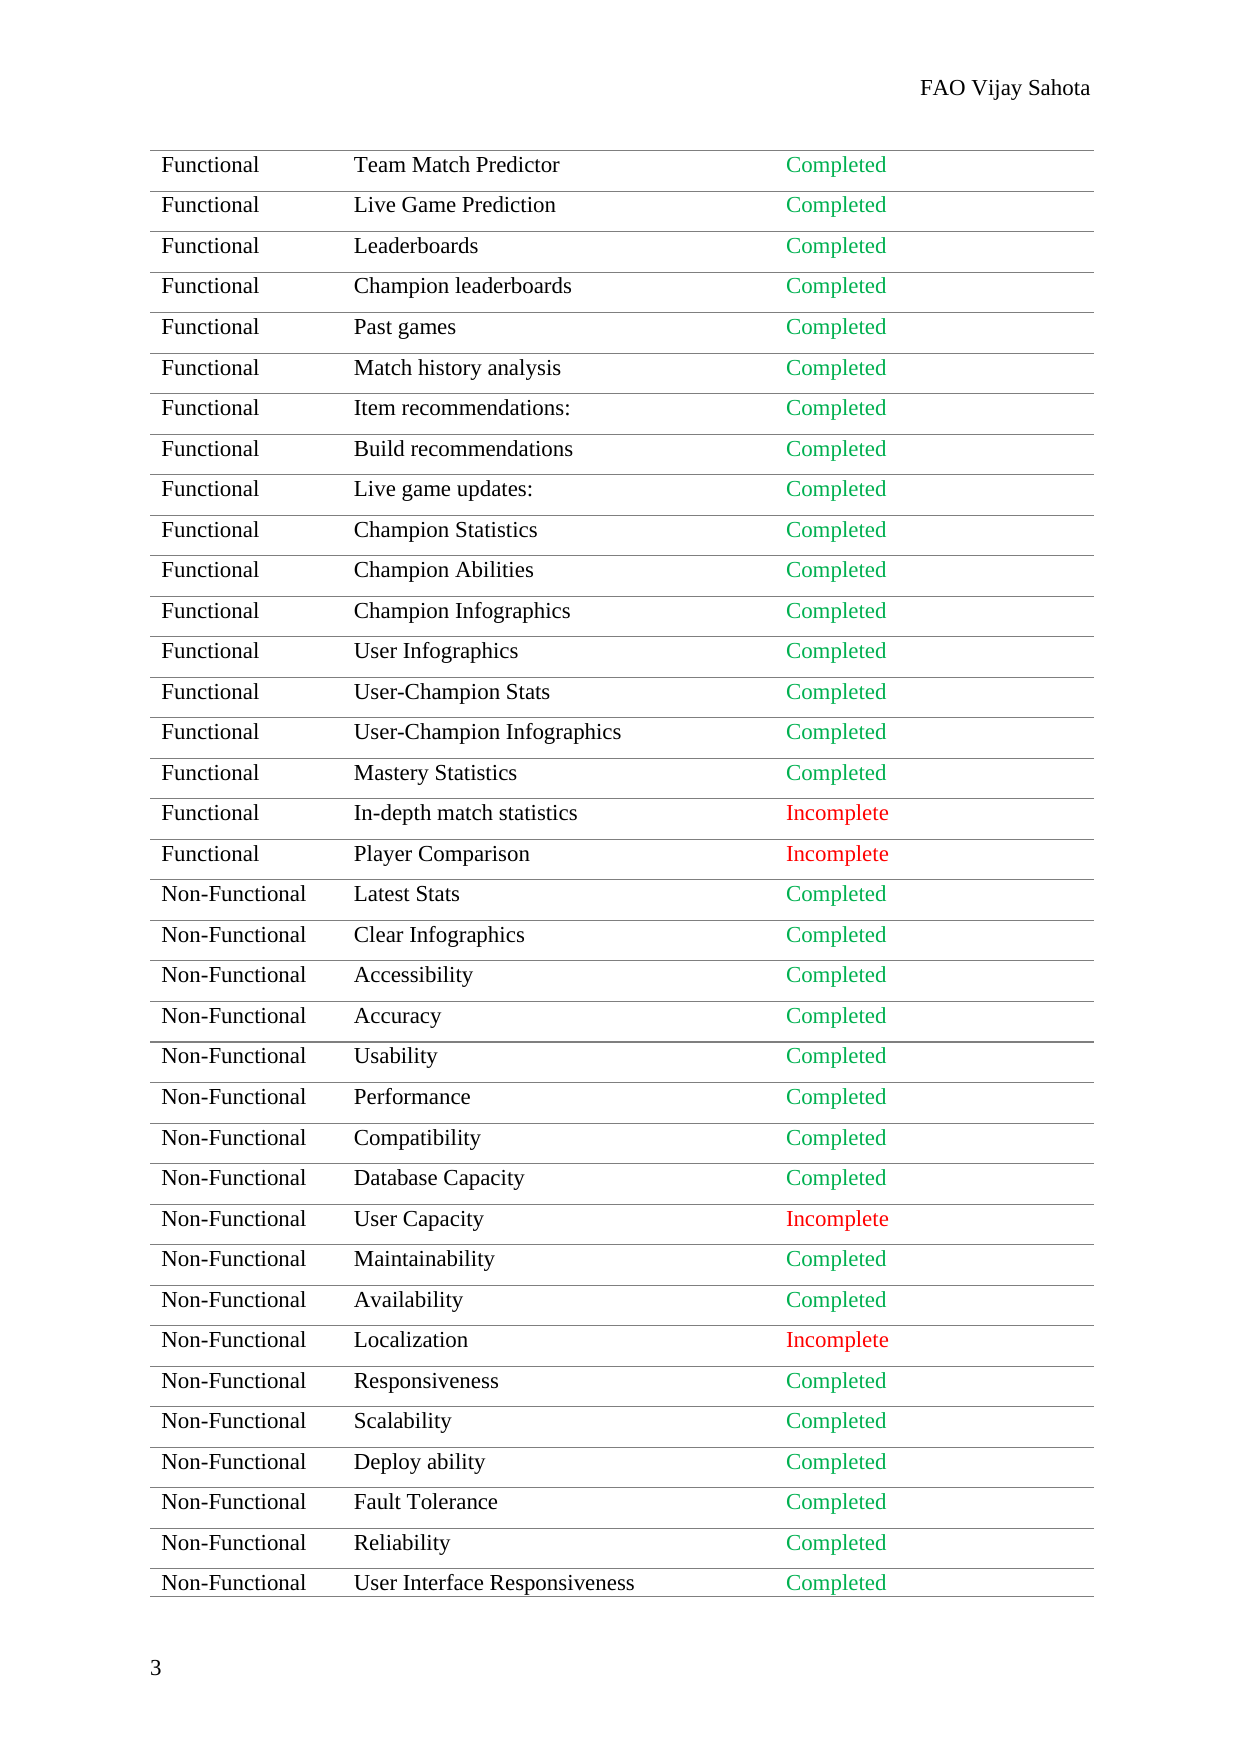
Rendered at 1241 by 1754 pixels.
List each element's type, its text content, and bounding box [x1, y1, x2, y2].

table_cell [343, 1569, 774, 1596]
table_cell Item recommendations: [343, 394, 774, 434]
table_cell Non-Functional [150, 1448, 342, 1487]
table_cell User Capacity [343, 1205, 774, 1244]
table_cell Non-Functional [150, 1245, 342, 1284]
table_cell Fault Tolerance [343, 1488, 774, 1528]
table_cell Accessibility [343, 961, 774, 1001]
table_cell Completed [775, 1164, 1094, 1203]
table_cell Functional [150, 151, 342, 191]
table_cell Completed [775, 1083, 1094, 1122]
table_cell Responsiveness [343, 1367, 774, 1406]
table_cell Functional [150, 637, 342, 677]
table_cell Functional [150, 435, 342, 474]
table_cell Completed [775, 921, 1094, 960]
table_cell Functional [150, 840, 342, 879]
table_cell Team Match Predictor [343, 151, 774, 191]
table_cell Incomplete [775, 1326, 1094, 1366]
table_cell Functional [150, 273, 342, 312]
table_cell Functional [150, 597, 342, 636]
table_cell Non-Functional [150, 1124, 342, 1163]
table_cell Completed [775, 475, 1094, 515]
table_cell Latest Stats [343, 880, 774, 920]
table_cell User-Champion Stats [343, 678, 774, 717]
table_cell Non-Functional [150, 1043, 342, 1082]
table_cell Non-Functional [150, 961, 342, 1001]
table_cell Completed [775, 1448, 1094, 1487]
table_cell Completed [775, 273, 1094, 312]
table_cell Completed [775, 678, 1094, 717]
table_cell Functional [150, 232, 342, 272]
table_cell Usability [343, 1043, 774, 1082]
table_cell Completed [775, 1286, 1094, 1325]
table_cell Incomplete [775, 1205, 1094, 1244]
table_cell Functional [150, 516, 342, 555]
table_cell Incomplete [775, 840, 1094, 879]
table_cell Completed [775, 637, 1094, 677]
table_cell Live Game Prediction [343, 192, 774, 231]
table_cell Completed [775, 1407, 1094, 1447]
table_cell Non-Functional [150, 1164, 342, 1203]
table_cell Champion Statistics [343, 516, 774, 555]
table_cell Functional [150, 313, 342, 353]
table_cell Completed [775, 1124, 1094, 1163]
table_cell Localization [343, 1326, 774, 1366]
table_cell Functional [150, 394, 342, 434]
table_cell Completed [775, 597, 1094, 636]
table_cell Completed [775, 880, 1094, 920]
table_cell Completed [775, 1529, 1094, 1568]
table_cell Compatibility [343, 1124, 774, 1163]
table_cell Completed [775, 1043, 1094, 1082]
table_cell Accuracy [343, 1002, 774, 1041]
table_cell Non-Functional [150, 880, 342, 920]
table_cell Completed [775, 1569, 1094, 1596]
table_cell Completed [775, 1367, 1094, 1406]
table_cell Completed [775, 232, 1094, 272]
table_cell Non-Functional [150, 921, 342, 960]
table_cell Non-Functional [150, 1205, 342, 1244]
table_cell Non-Functional [150, 1286, 342, 1325]
table_cell Completed [775, 1488, 1094, 1528]
table_cell Non-Functional [150, 1367, 342, 1406]
table_cell Build recommendations [343, 435, 774, 474]
table_cell Past games [343, 313, 774, 353]
table_cell Mastery Statistics [343, 759, 774, 798]
table_cell Incomplete [775, 799, 1094, 839]
table_cell Non-Functional [150, 1083, 342, 1122]
table_cell Non-Functional [150, 1529, 342, 1568]
table_cell Functional [150, 192, 342, 231]
table_cell Champion Abilities [343, 556, 774, 596]
table_cell Completed [775, 354, 1094, 393]
table_cell Performance [343, 1083, 774, 1122]
table_cell Completed [775, 1245, 1094, 1284]
table_cell Non-Functional [150, 1407, 342, 1447]
table_cell Completed [775, 556, 1094, 596]
table_cell Reliability [343, 1529, 774, 1568]
table_cell Completed [775, 759, 1094, 798]
table_cell Functional [150, 678, 342, 717]
table_cell Completed [775, 394, 1094, 434]
table_cell Completed [775, 435, 1094, 474]
table_cell Champion leaderboards [343, 273, 774, 312]
table_cell Completed [775, 313, 1094, 353]
table_cell Scalability [343, 1407, 774, 1447]
table_cell Completed [775, 718, 1094, 758]
table_cell Champion Infographics [343, 597, 774, 636]
table_cell Clear Infographics [343, 921, 774, 960]
table_cell Match history analysis [343, 354, 774, 393]
table_cell Functional [150, 556, 342, 596]
table_cell Functional [150, 799, 342, 839]
table_cell Functional [150, 354, 342, 393]
table_cell Functional [150, 475, 342, 515]
table_cell In-depth match statistics [343, 799, 774, 839]
table_cell Maintainability [343, 1245, 774, 1284]
table_cell Leaderboards [343, 232, 774, 272]
table_cell Non-Functional [150, 1002, 342, 1041]
table_cell User-Champion Infographics [343, 718, 774, 758]
table_cell Completed [775, 151, 1094, 191]
table_cell Live game updates: [343, 475, 774, 515]
table_cell Functional [150, 759, 342, 798]
table_cell Completed [775, 192, 1094, 231]
table_cell Database Capacity [343, 1164, 774, 1203]
table_cell Completed [775, 961, 1094, 1001]
table_cell Completed [775, 1002, 1094, 1041]
table_cell Non-Functional [150, 1569, 342, 1596]
table_cell Deploy ability [343, 1448, 774, 1487]
table_cell Player Comparison [343, 840, 774, 879]
table_cell Availability [343, 1286, 774, 1325]
table_cell Functional [150, 718, 342, 758]
table_cell Completed [775, 516, 1094, 555]
table_cell Non-Functional [150, 1326, 342, 1366]
table_cell Non-Functional [150, 1488, 342, 1528]
table_cell User Infographics [343, 637, 774, 677]
